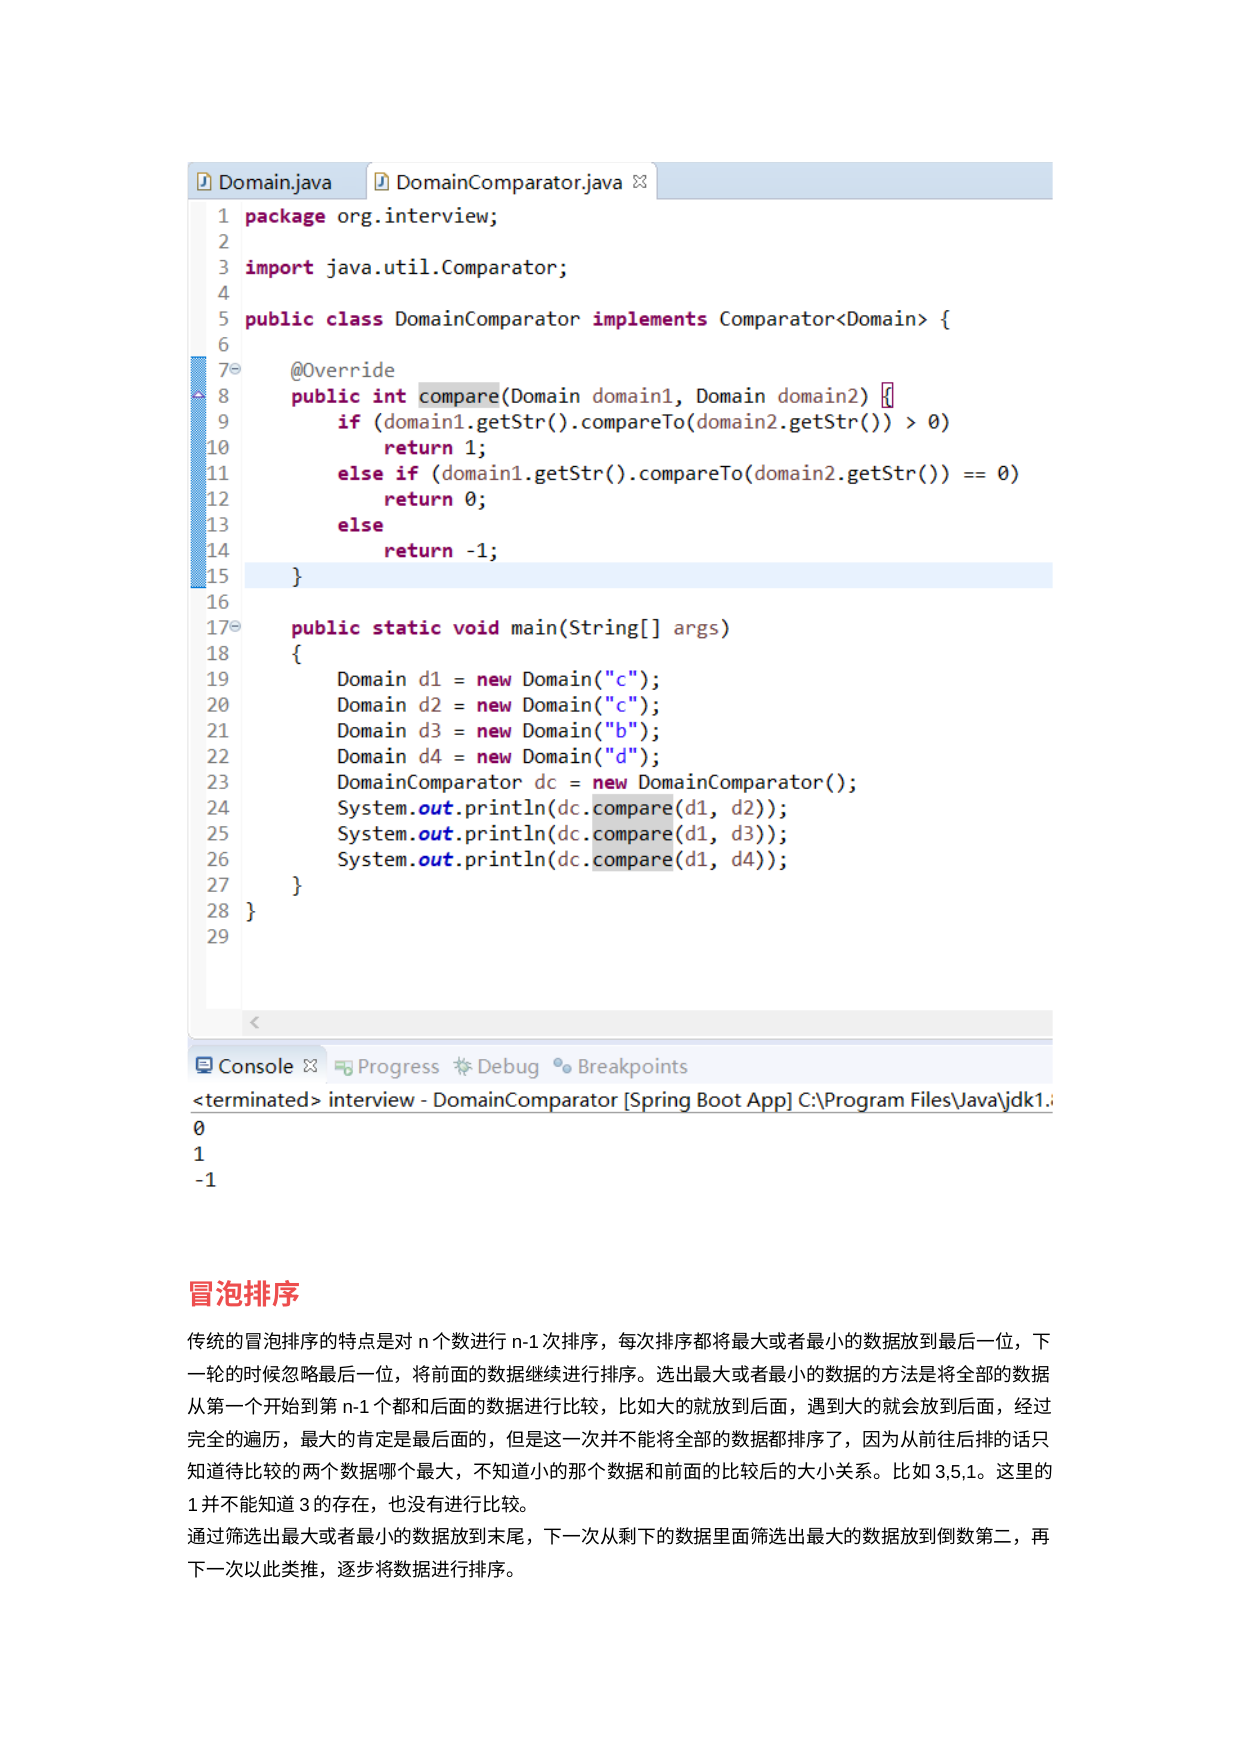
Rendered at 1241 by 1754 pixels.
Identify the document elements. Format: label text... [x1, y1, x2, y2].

picture [187, 162, 1053, 1206]
subtitle 冒泡排序 [187, 1259, 1053, 1324]
text 通过筛选出最大或者最小的数据放到末尾，下一次从剩下的数据里面筛选出最大的数据放到倒数第二，再下一次以此类推，逐步将数据进行排序。 [187, 1519, 1053, 1584]
text 传统的冒泡排序的特点是对n个数进行n-1次排序，每次排序都将最大或者最小的数据放到最后一位，下一轮的时候忽略最后一位，将前面的数据继续进行排序。选出最大或者最小的数据的方法是将全部的数据从第一个开始到第n-1个都和后面的数据进行比较，比如大的就放到后面，遇到大的就会放到后面，经过完全的遍历，最大的肯定是最后面的，但是这一次并不能将全部的数据都排序了，因为从前往后排的话只知道待比较的两个数据哪个最大，不知道小的那个数据和前面的比较后的大小关系。比如3,5,1。这里的1并不能知道3的存在，也没有进行比较。 [187, 1324, 1053, 1519]
